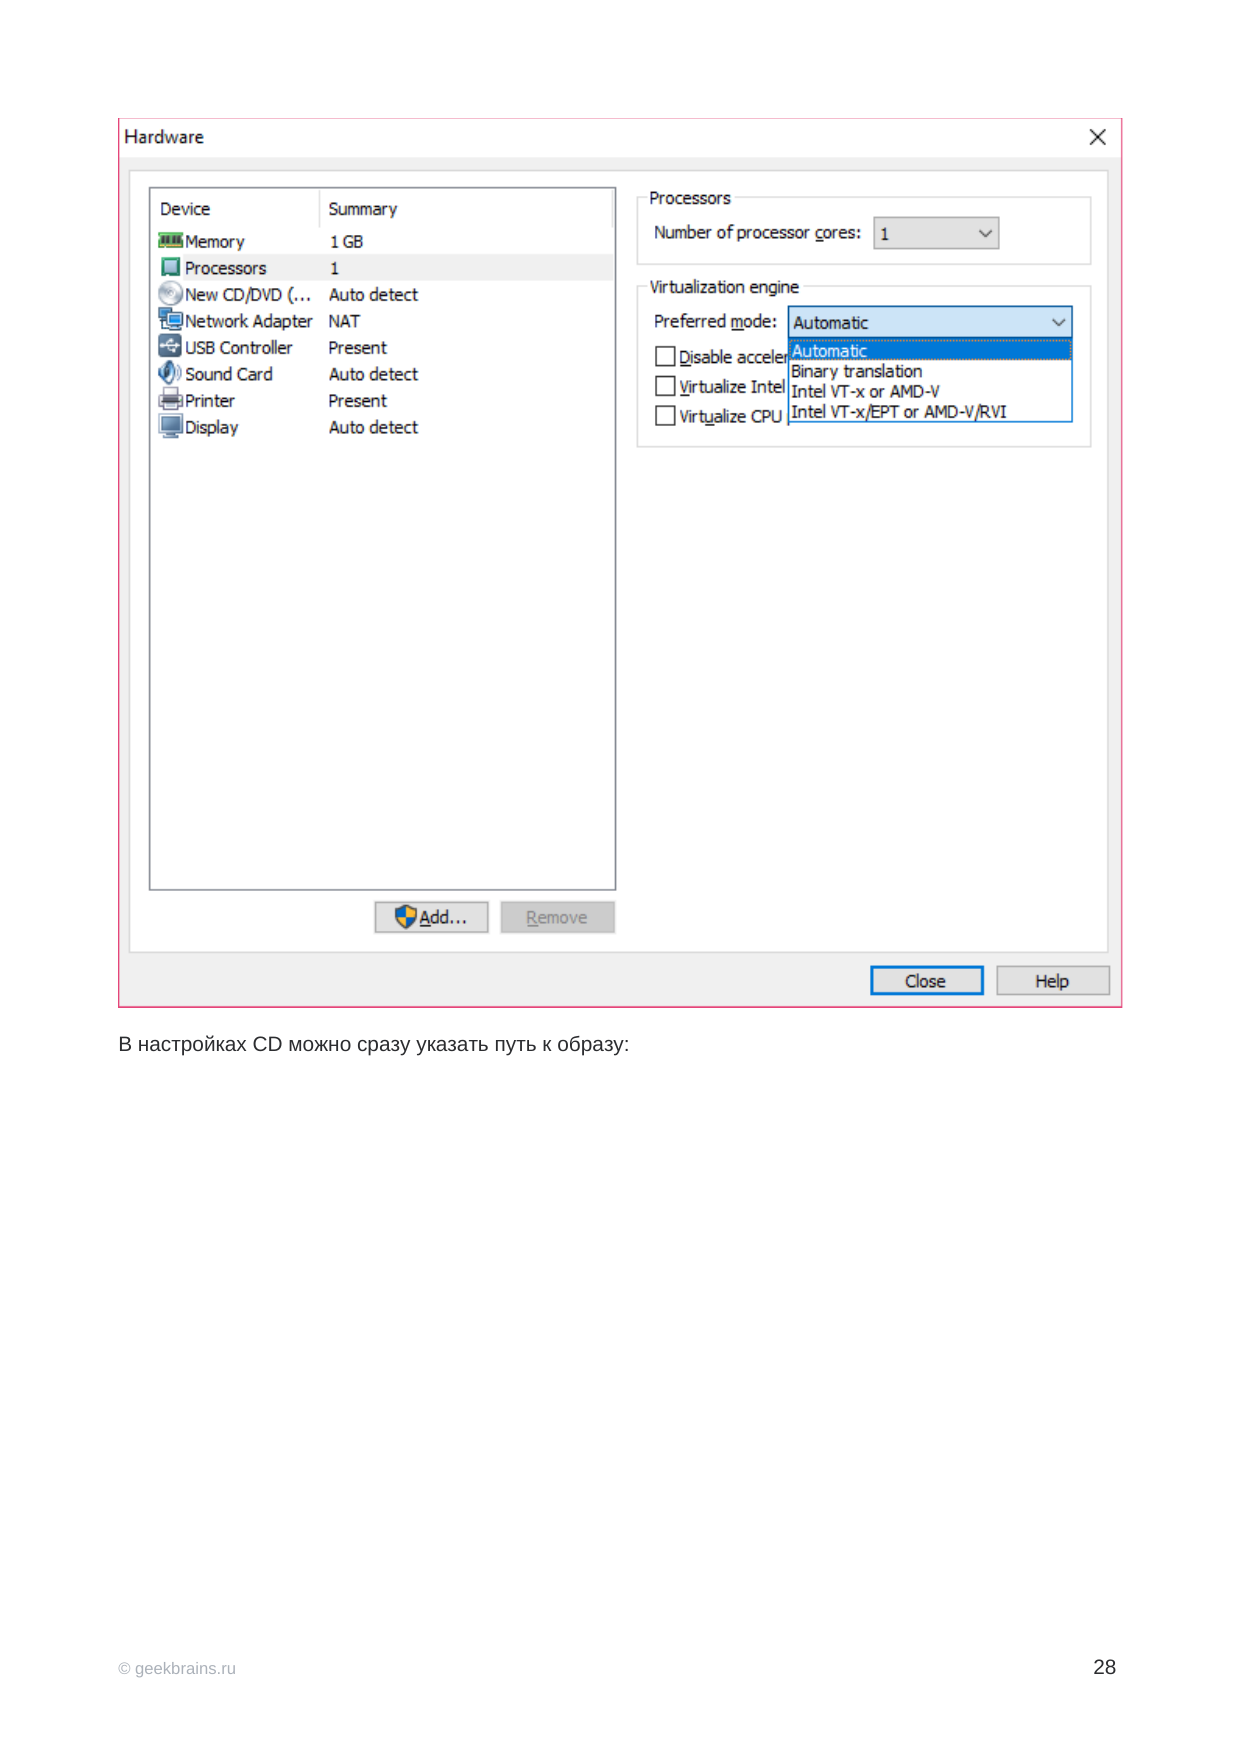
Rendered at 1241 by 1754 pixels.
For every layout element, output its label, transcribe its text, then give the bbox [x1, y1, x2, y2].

picture [118, 118, 1123, 1008]
text В настройках CD можно сразу указать путь к образу: [118, 1032, 1122, 1056]
